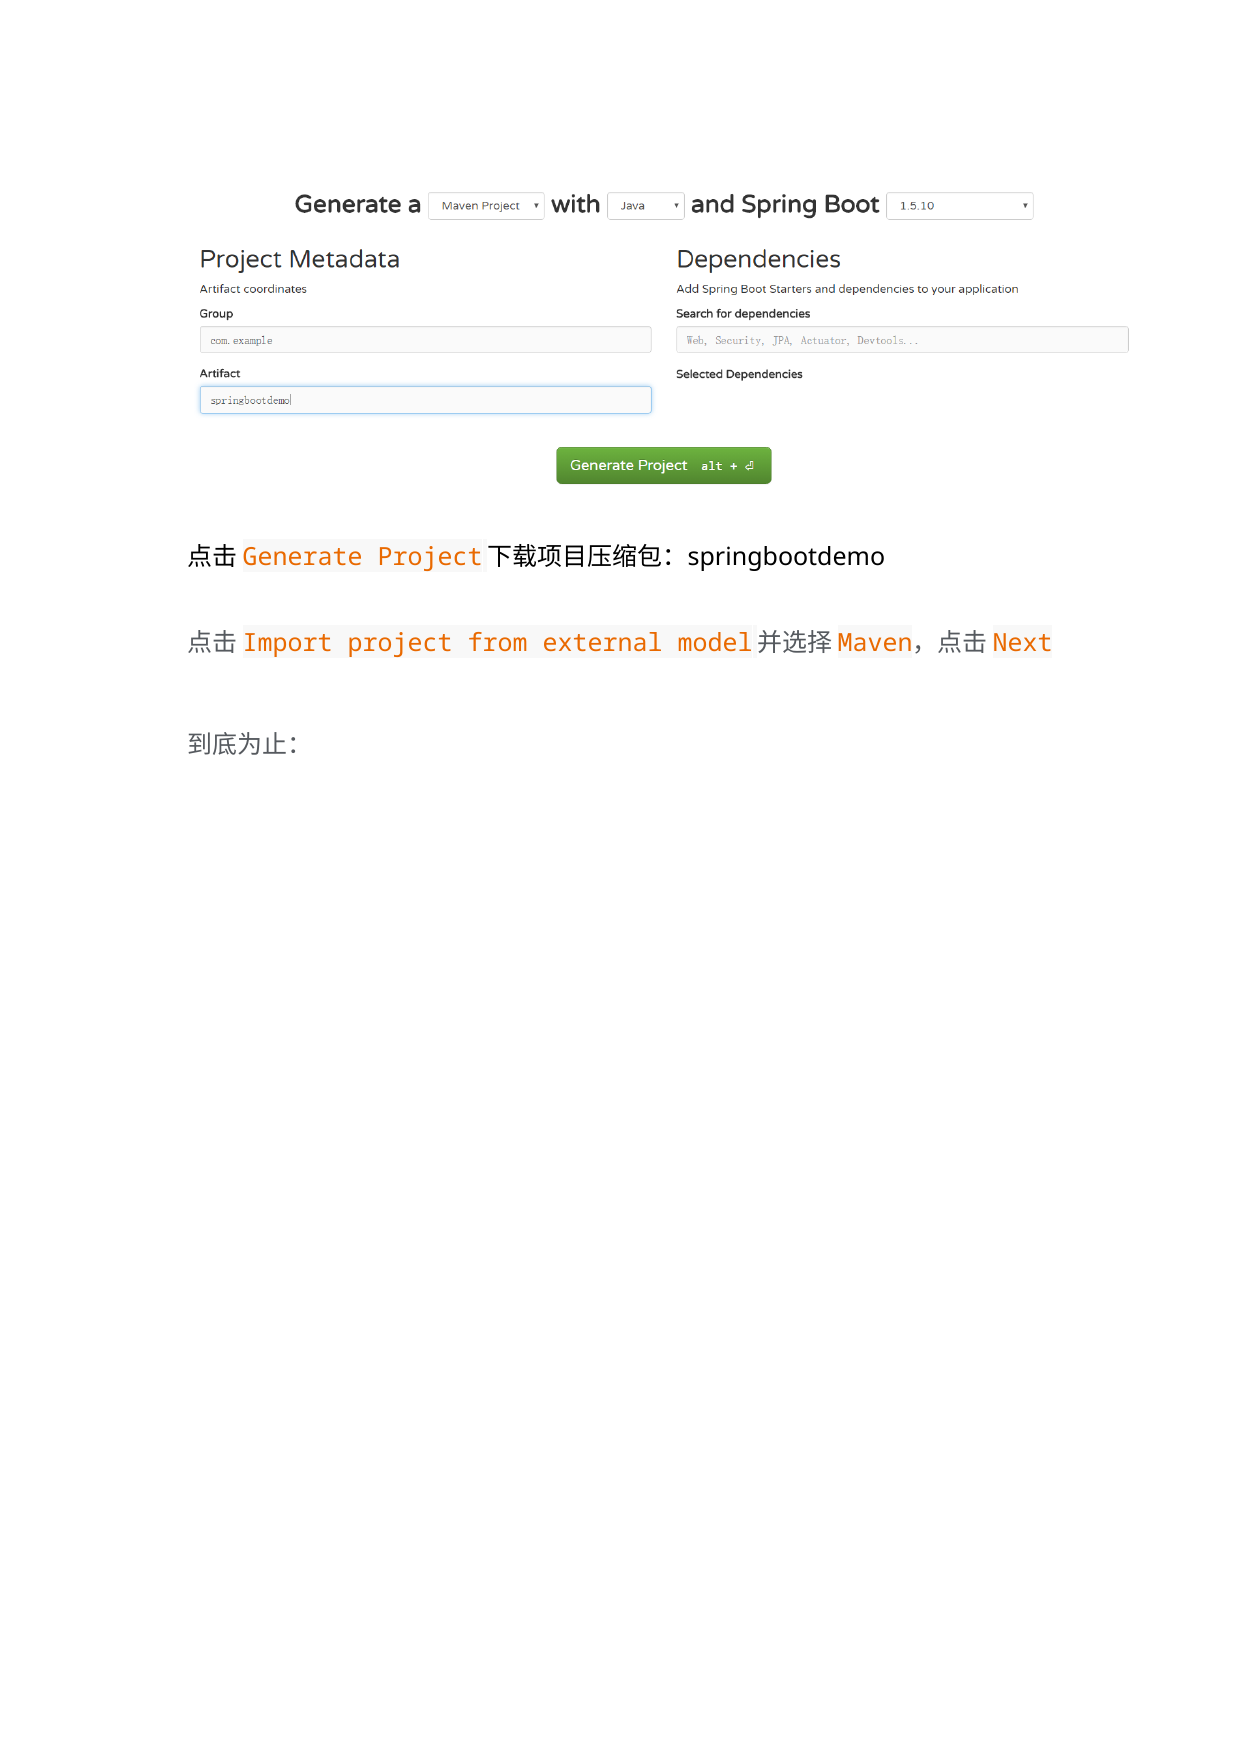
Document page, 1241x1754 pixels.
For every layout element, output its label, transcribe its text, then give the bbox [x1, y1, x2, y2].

text 点击Import project from external model并选择Maven，点击Next到底为止： [187, 606, 1053, 776]
picture [187, 176, 1137, 492]
text 点击Generate Project下载项目压缩包：springbootdemo [187, 520, 1053, 588]
